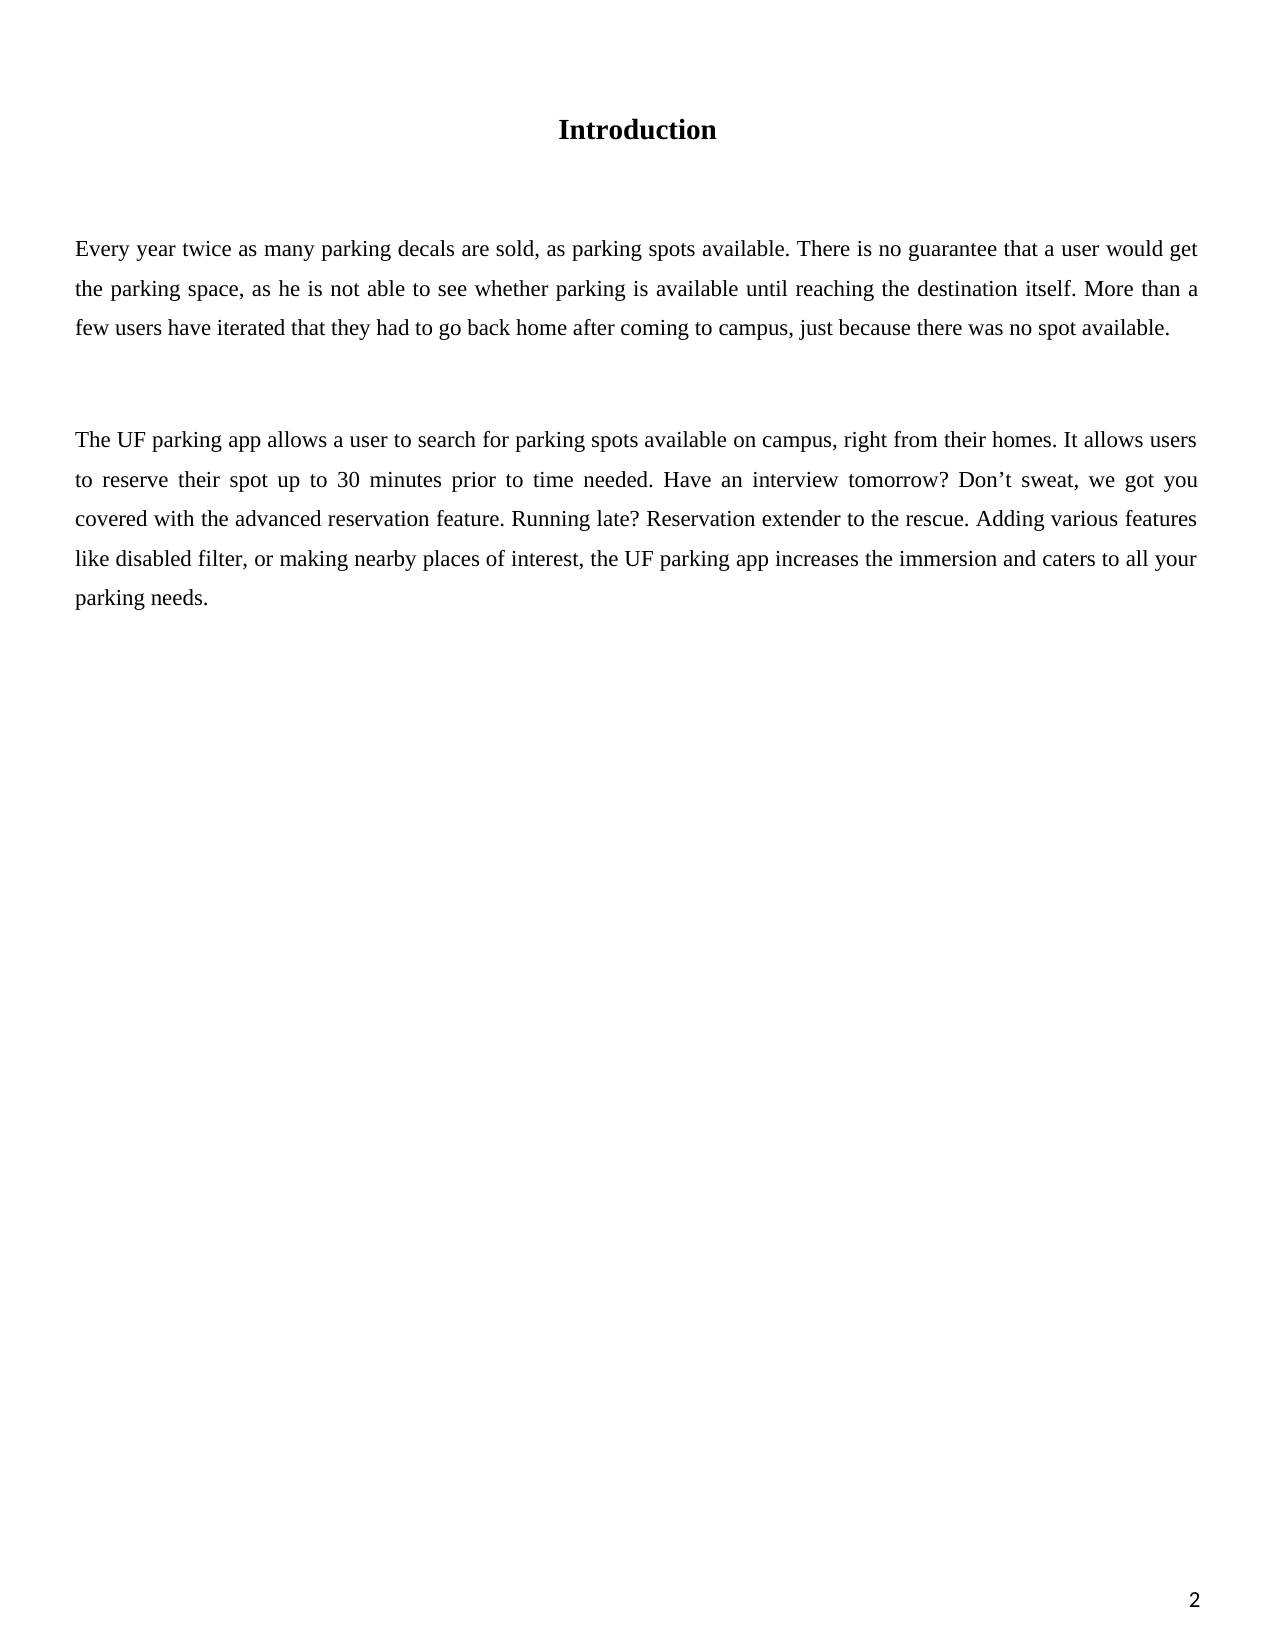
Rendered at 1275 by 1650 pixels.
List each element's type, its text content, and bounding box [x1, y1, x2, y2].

text Every year twice as many parking decals are sold, as parking spots available. There is no guarantee that a user would get the parking space, as he is not able to see whether parking is available until reaching the destination itself. More than a few users have iterated that they had to go back home after coming to campus, just because there was no spot available. [75, 235, 1200, 340]
text Introduction [75, 112, 1200, 146]
text The UF parking app allows a user to search for parking spots available on campus, right from their homes. It allows users to reserve their spot up to 30 minutes prior to time needed. Have an interview tomorrow? Don’t sweat, we got you covered with the advanced reservation feature. Running late? Reservation extender to the rescue. Adding various features like disabled filter, or making nearby places of interest, the UF parking app increases the immersion and caters to all your parking needs. [75, 426, 1200, 611]
